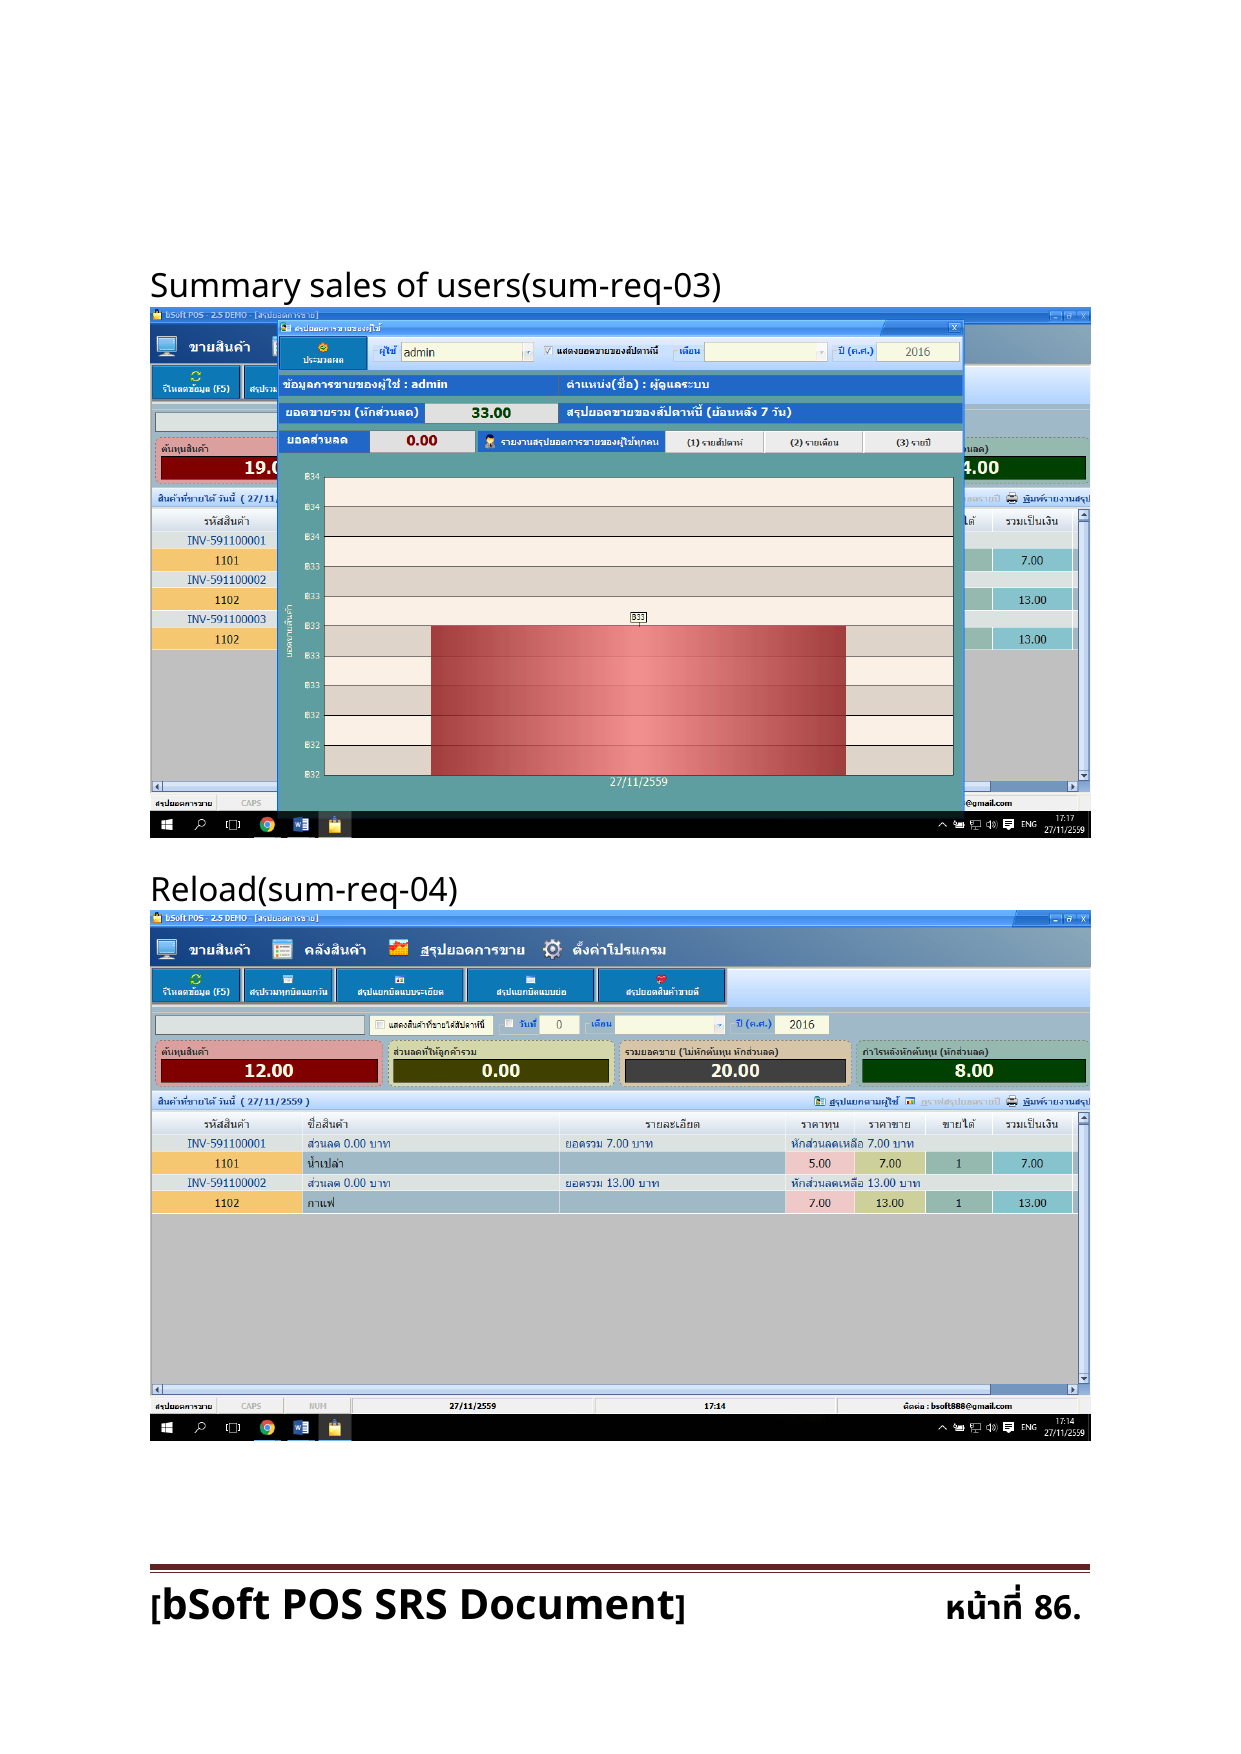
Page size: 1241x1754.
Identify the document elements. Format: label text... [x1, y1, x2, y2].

text Summary sales of users(sum-req-03) [150, 262, 1090, 307]
picture [150, 307, 1091, 838]
text Reload(sum-req-04) [150, 865, 1090, 910]
picture [150, 910, 1091, 1441]
